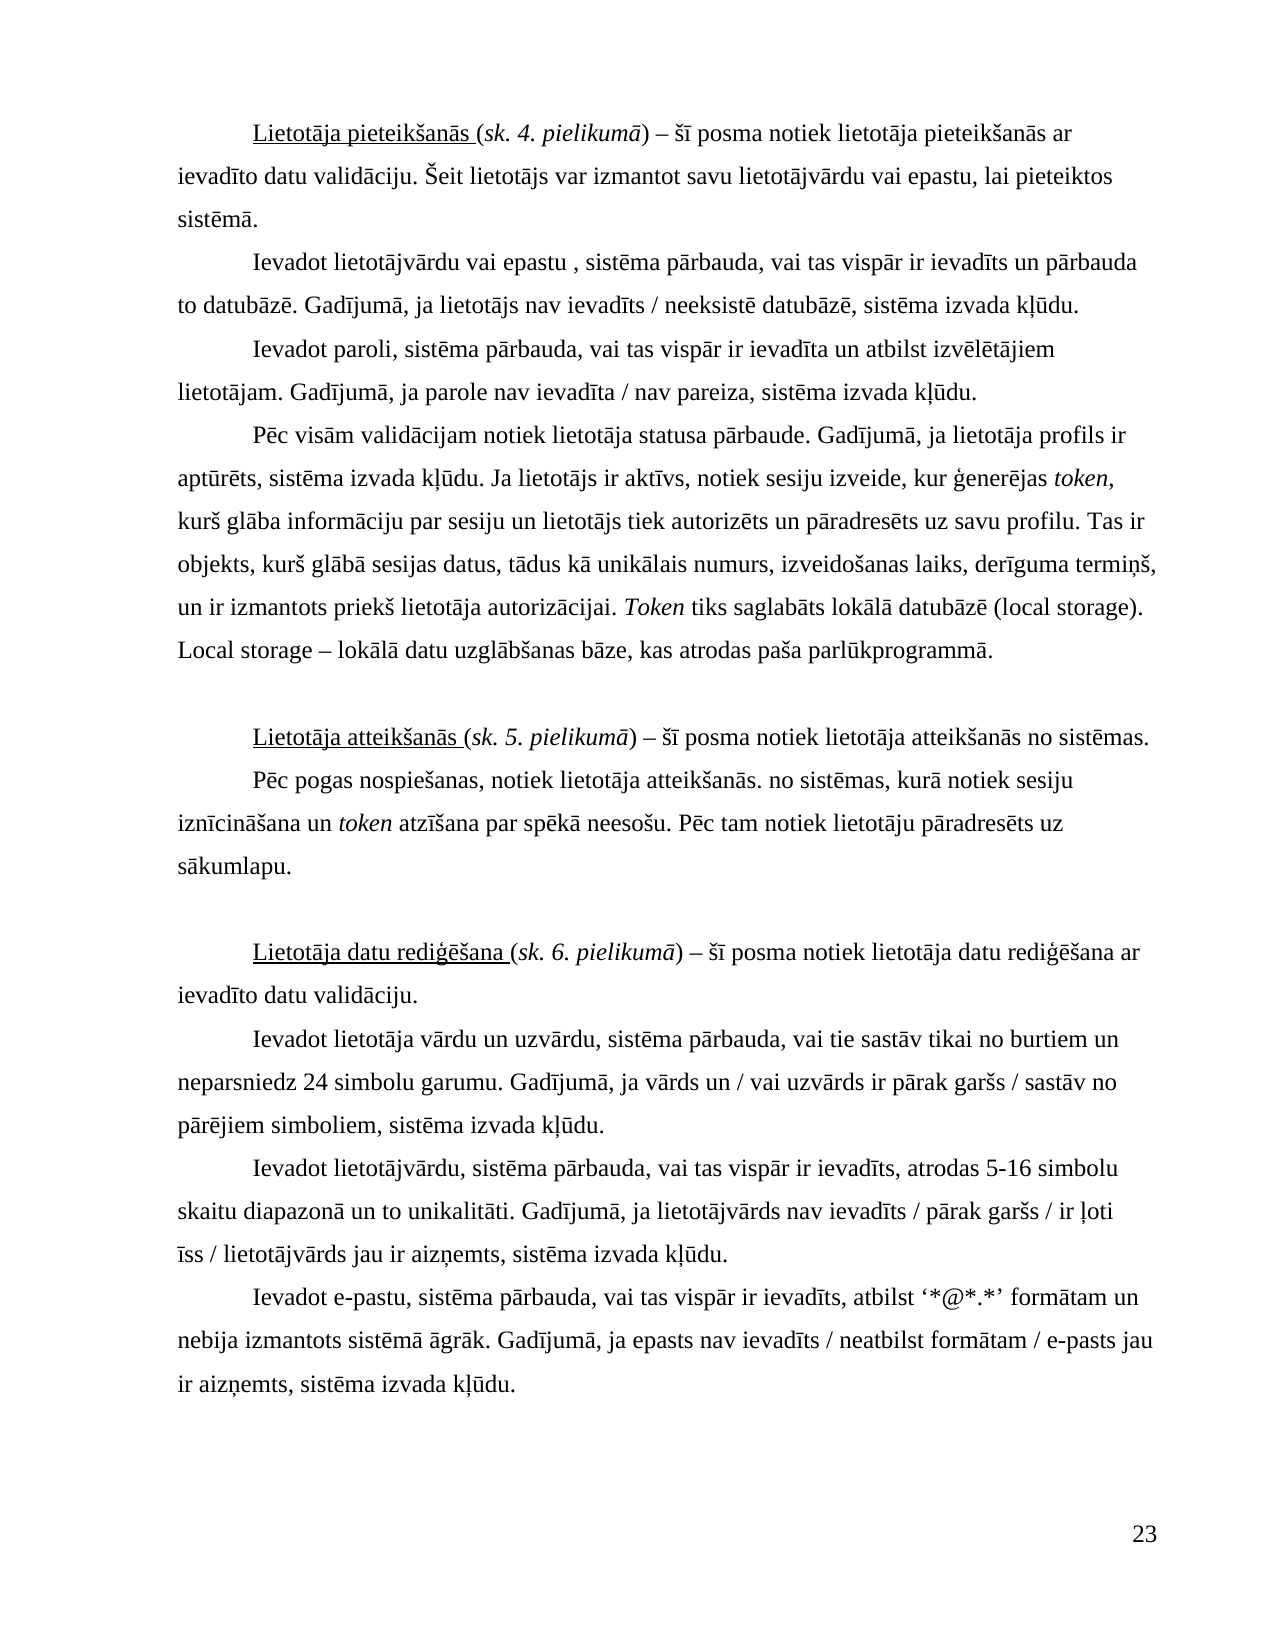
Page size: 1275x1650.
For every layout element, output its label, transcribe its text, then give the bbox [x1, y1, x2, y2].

text Lietotāja pieteikšanās (sk. 4. pielikumā) – šī posma notiek lietotāja pieteikšanās ar ievadīto datu validāciju. Šeit lietotājs var izmantot savu lietotājvārdu vai epastu, lai pieteiktos sistēmā. [177, 118, 1157, 233]
text Pēc visām validācijam notiek lietotāja statusa pārbaude. Gadījumā, ja lietotāja profils ir aptūrēts, sistēma izvada kļūdu. Ja lietotājs ir aktīvs, notiek sesiju izveide, kur ģenerējas token, kurš glāba informāciju par sesiju un lietotājs tiek autorizēts un pāradresēts uz savu profilu. Tas ir objekts, kurš glābā sesijas datus, tādus kā unikālais numurs, izveidošanas laiks, derīguma termiņš, un ir izmantots priekš lietotāja autorizācijai. Token tiks saglabāts lokālā datubāzē (local storage). Local storage – lokālā datu uzglābšanas bāze, kas atrodas paša parlūkprogrammā. [177, 420, 1157, 664]
text Ievadot lietotājvārdu vai epastu , sistēma pārbauda, vai tas vispār ir ievadīts un pārbauda to datubāzē. Gadījumā, ja lietotājs nav ievadīts / neeksistē datubāzē, sistēma izvada kļūdu. [177, 247, 1157, 319]
text Lietotāja atteikšanās (sk. 5. pielikumā) – šī posma notiek lietotāja atteikšanās no sistēmas. [177, 722, 1157, 751]
text Pēc pogas nospiešanas, notiek lietotāja atteikšanās. no sistēmas, kurā notiek sesiju iznīcināšana un token atzīšana par spēkā neesošu. Pēc tam notiek lietotāju pāradresēts uz sākumlapu. [177, 765, 1157, 880]
text Ievadot lietotājvārdu, sistēma pārbauda, vai tas vispār ir ievadīts, atrodas 5-16 simbolu skaitu diapazonā un to unikalitāti. Gadījumā, ja lietotājvārds nav ievadīts / pārak garšs / ir ļoti īss / lietotājvārds jau ir aizņemts, sistēma izvada kļūdu. [177, 1153, 1157, 1268]
text Ievadot lietotāja vārdu un uzvārdu, sistēma pārbauda, vai tie sastāv tikai no burtiem un neparsniedz 24 simbolu garumu. Gadījumā, ja vārds un / vai uzvārds ir pārak garšs / sastāv no pārējiem simboliem, sistēma izvada kļūdu. [177, 1024, 1157, 1139]
text Ievadot e-pastu, sistēma pārbauda, vai tas vispār ir ievadīts, atbilst ‘*@*.*’ formātam un nebija izmantots sistēmā āgrāk. Gadījumā, ja epasts nav ievadīts / neatbilst formātam / e-pasts jau ir aizņemts, sistēma izvada kļūdu. [177, 1282, 1157, 1397]
text Lietotāja datu rediģēšana (sk. 6. pielikumā) – šī posma notiek lietotāja datu rediģēšana ar ievadīto datu validāciju. [177, 937, 1157, 1009]
text Ievadot paroli, sistēma pārbauda, vai tas vispār ir ievadīta un atbilst izvēlētājiem lietotājam. Gadījumā, ja parole nav ievadīta / nav pareiza, sistēma izvada kļūdu. [177, 334, 1157, 406]
